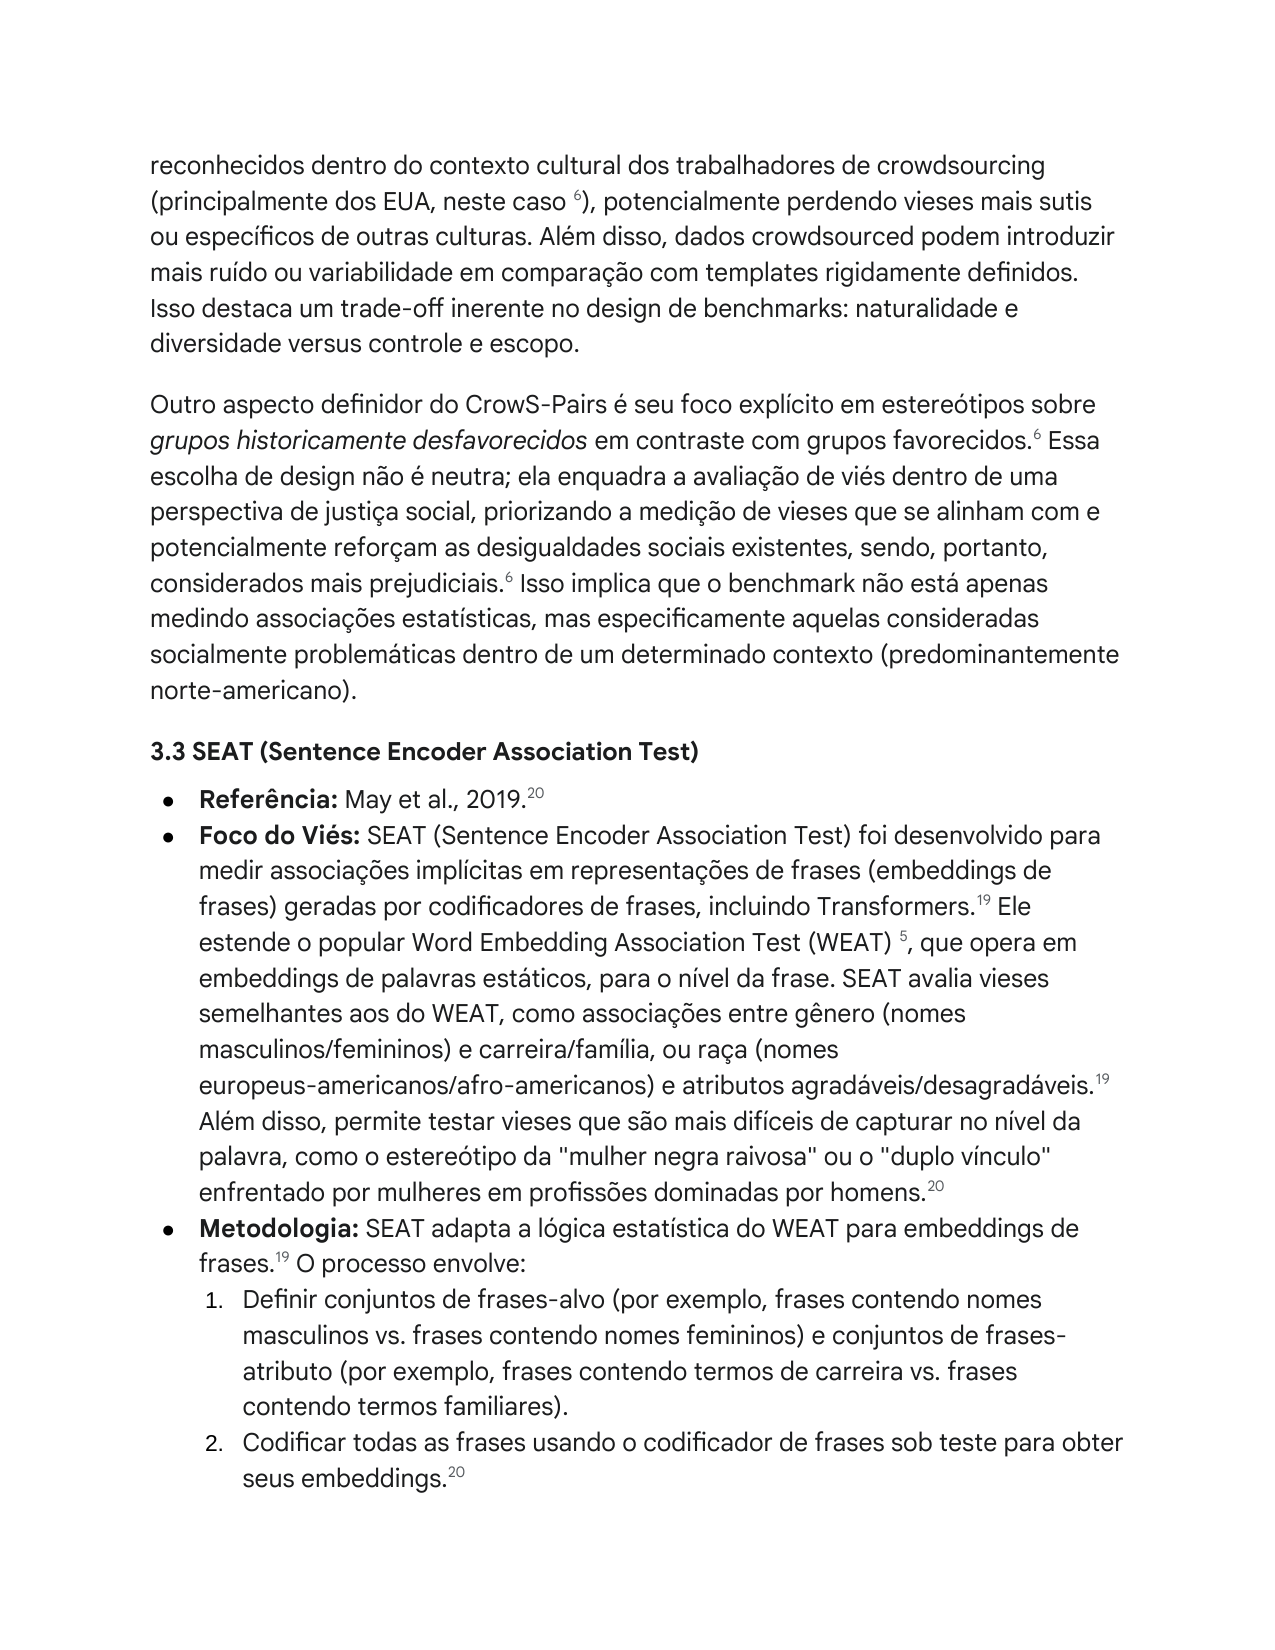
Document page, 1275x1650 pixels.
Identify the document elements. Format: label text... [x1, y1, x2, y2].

list Definir conjuntos de frases-alvo (por exemplo, frases contendo nomes masculinos vs. frases contendo nomes femininos) e conjuntos de frases-atributo (por exemplo, frases contendo termos de carreira vs. frases contendo termos familiares). [205, 1284, 1125, 1423]
list Metodologia: SEAT adapta a lógica estatística do WEAT para embeddings de frases.19 O processo envolve: [161, 1213, 1125, 1280]
text Outro aspecto definidor do CrowS-Pairs é seu foco explícito em estereótipos sobre grupos historicamente desfavorecidos em contraste com grupos favorecidos.6 Essa escolha de design não é neutra; ela enquadra a avaliação de viés dentro de uma perspectiva de justiça social, priorizando a medição de vieses que se alinham com e potencialmente reforçam as desigualdades sociais existentes, sendo, portanto, considerados mais prejudiciais.6 Isso implica que o benchmark não está apenas medindo associações estatísticas, mas especificamente aquelas consideradas socialmente problemáticas dentro de um determinado contexto (predominantemente norte-americano). [150, 389, 1125, 707]
list Foco do Viés: SEAT (Sentence Encoder Association Test) foi desenvolvido para medir associações implícitas em representações de frases (embeddings de frases) geradas por codificadores de frases, incluindo Transformers.19 Ele estende o popular Word Embedding Association Test (WEAT) 5, que opera em embeddings de palavras estáticos, para o nível da frase. SEAT avalia vieses semelhantes aos do WEAT, como associações entre gênero (nomes masculinos/femininos) e carreira/família, ou raça (nomes europeus-americanos/afro-americanos) e atributos agradáveis/desagradáveis.19 Além disso, permite testar vieses que são mais difíceis de capturar no nível da palavra, como o estereótipo da "mulher negra raivosa" ou o "duplo vínculo" enfrentado por mulheres em profissões dominadas por homens.20 [161, 820, 1125, 1208]
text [150, 150, 1125, 360]
subtitle 3.3 SEAT (Sentence Encoder Association Test) [150, 736, 1125, 767]
list Codificar todas as frases usando o codificador de frases sob teste para obter seus embeddings.20 [205, 1427, 1125, 1494]
list Referência: May et al., 2019.20 [161, 784, 1125, 816]
